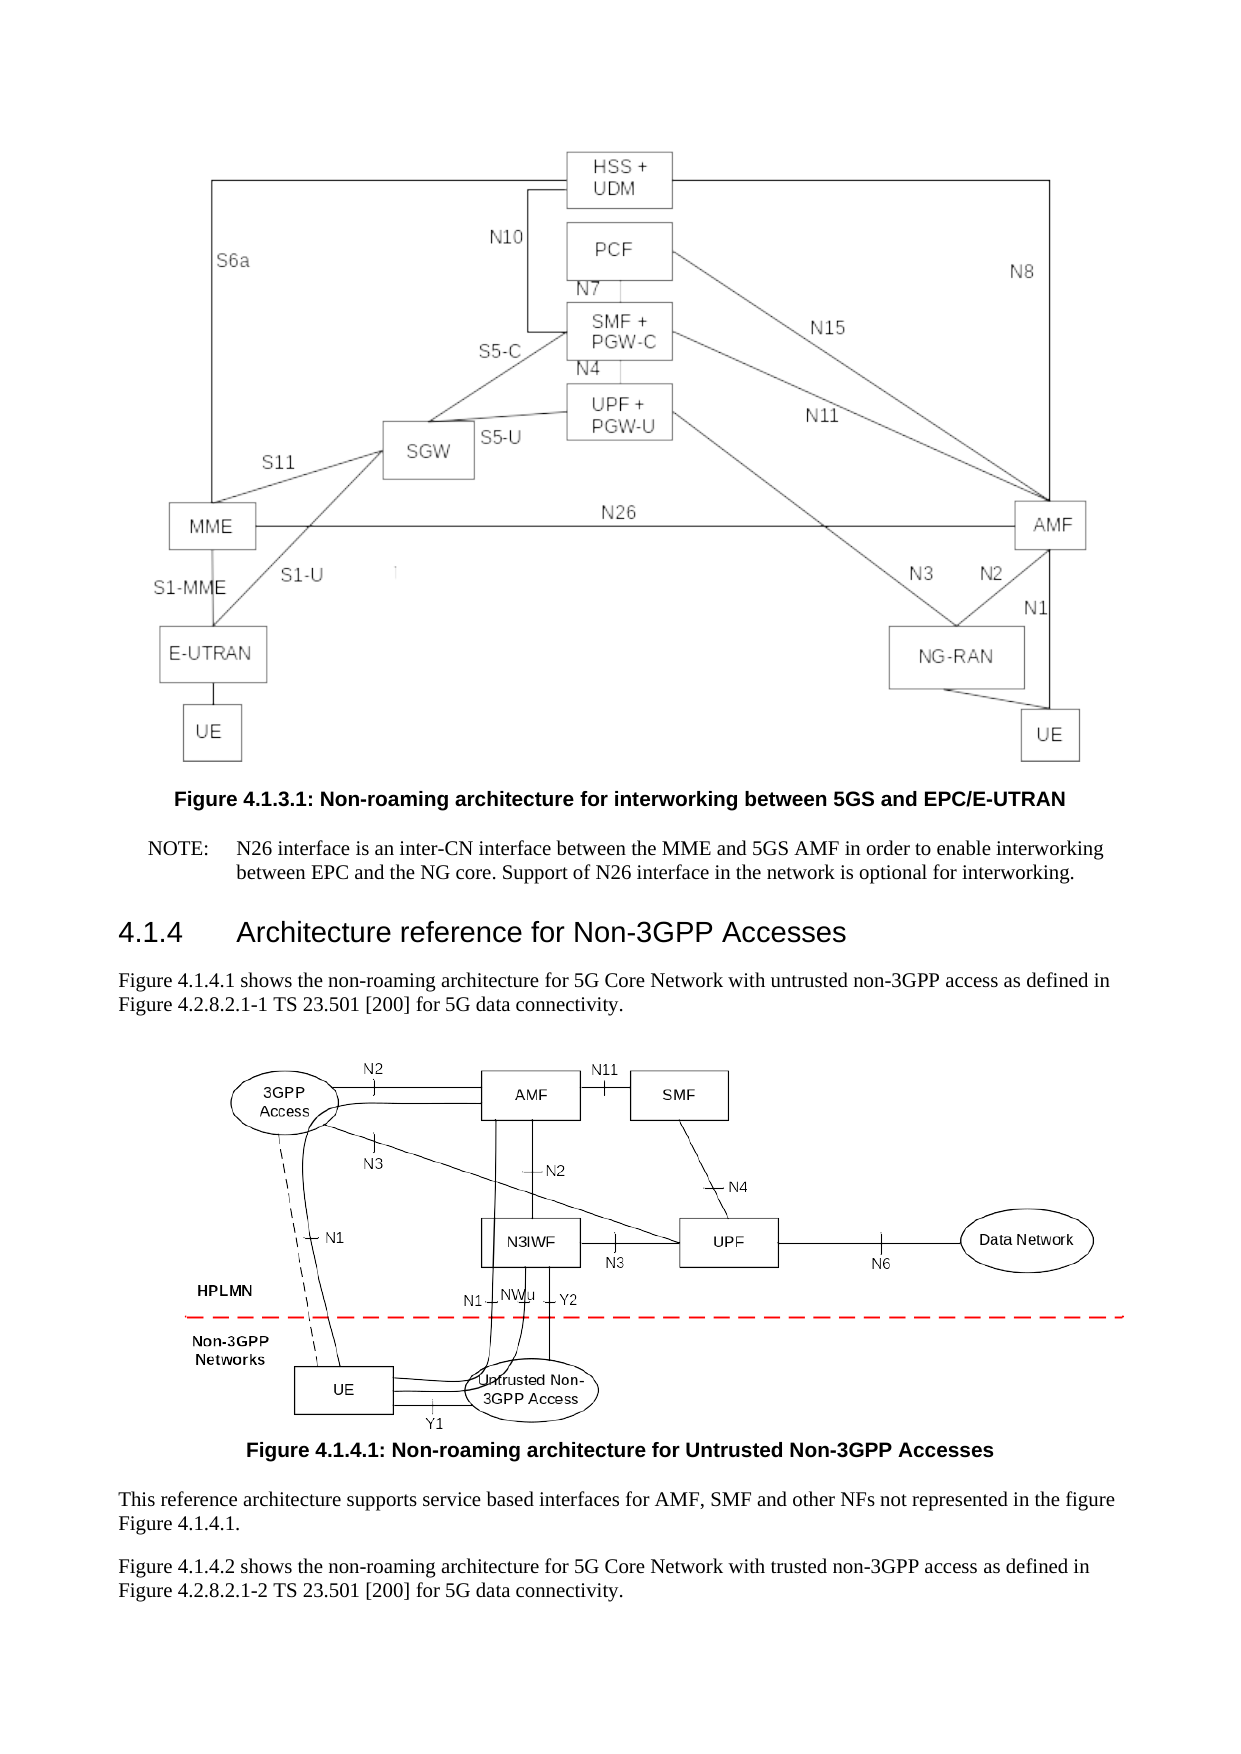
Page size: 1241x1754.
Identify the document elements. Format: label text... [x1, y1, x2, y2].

text Figure 4.1.4.1: Non-roaming architecture for Untrusted Non-3GPP Accesses [118, 1034, 1122, 1462]
text Figure 4.1.4.1 shows the non-roaming architecture for 5G Core Network with untrusted non-3GPP access as defined in Figure 4.2.8.2.1-1 TS 23.501 [200] for 5G data connectivity. [118, 967, 1122, 1016]
text Figure 4.1.3.1: Non-roaming architecture for interworking between 5GS and EPC/E-UTRAN [118, 787, 1122, 811]
subtitle 4.1.4 Architecture reference for Non-3GPP Accesses [118, 915, 1122, 949]
text This reference architecture supports service based interfaces for AMF, SMF and other NFs not represented in the figure Figure 4.1.4.1. [118, 1487, 1122, 1535]
text NOTE: N26 interface is an inter-CN interface between the MME and 5GS AMF in order to enable interworking between EPC and the NG core. Support of N26 interface in the network is optional for interworking. [148, 836, 1122, 884]
text Figure 4.1.4.2 shows the non-roaming architecture for 5G Core Network with trusted non-3GPP access as defined in Figure 4.2.8.2.1-2 TS 23.501 [200] for 5G data connectivity. [118, 1554, 1122, 1602]
